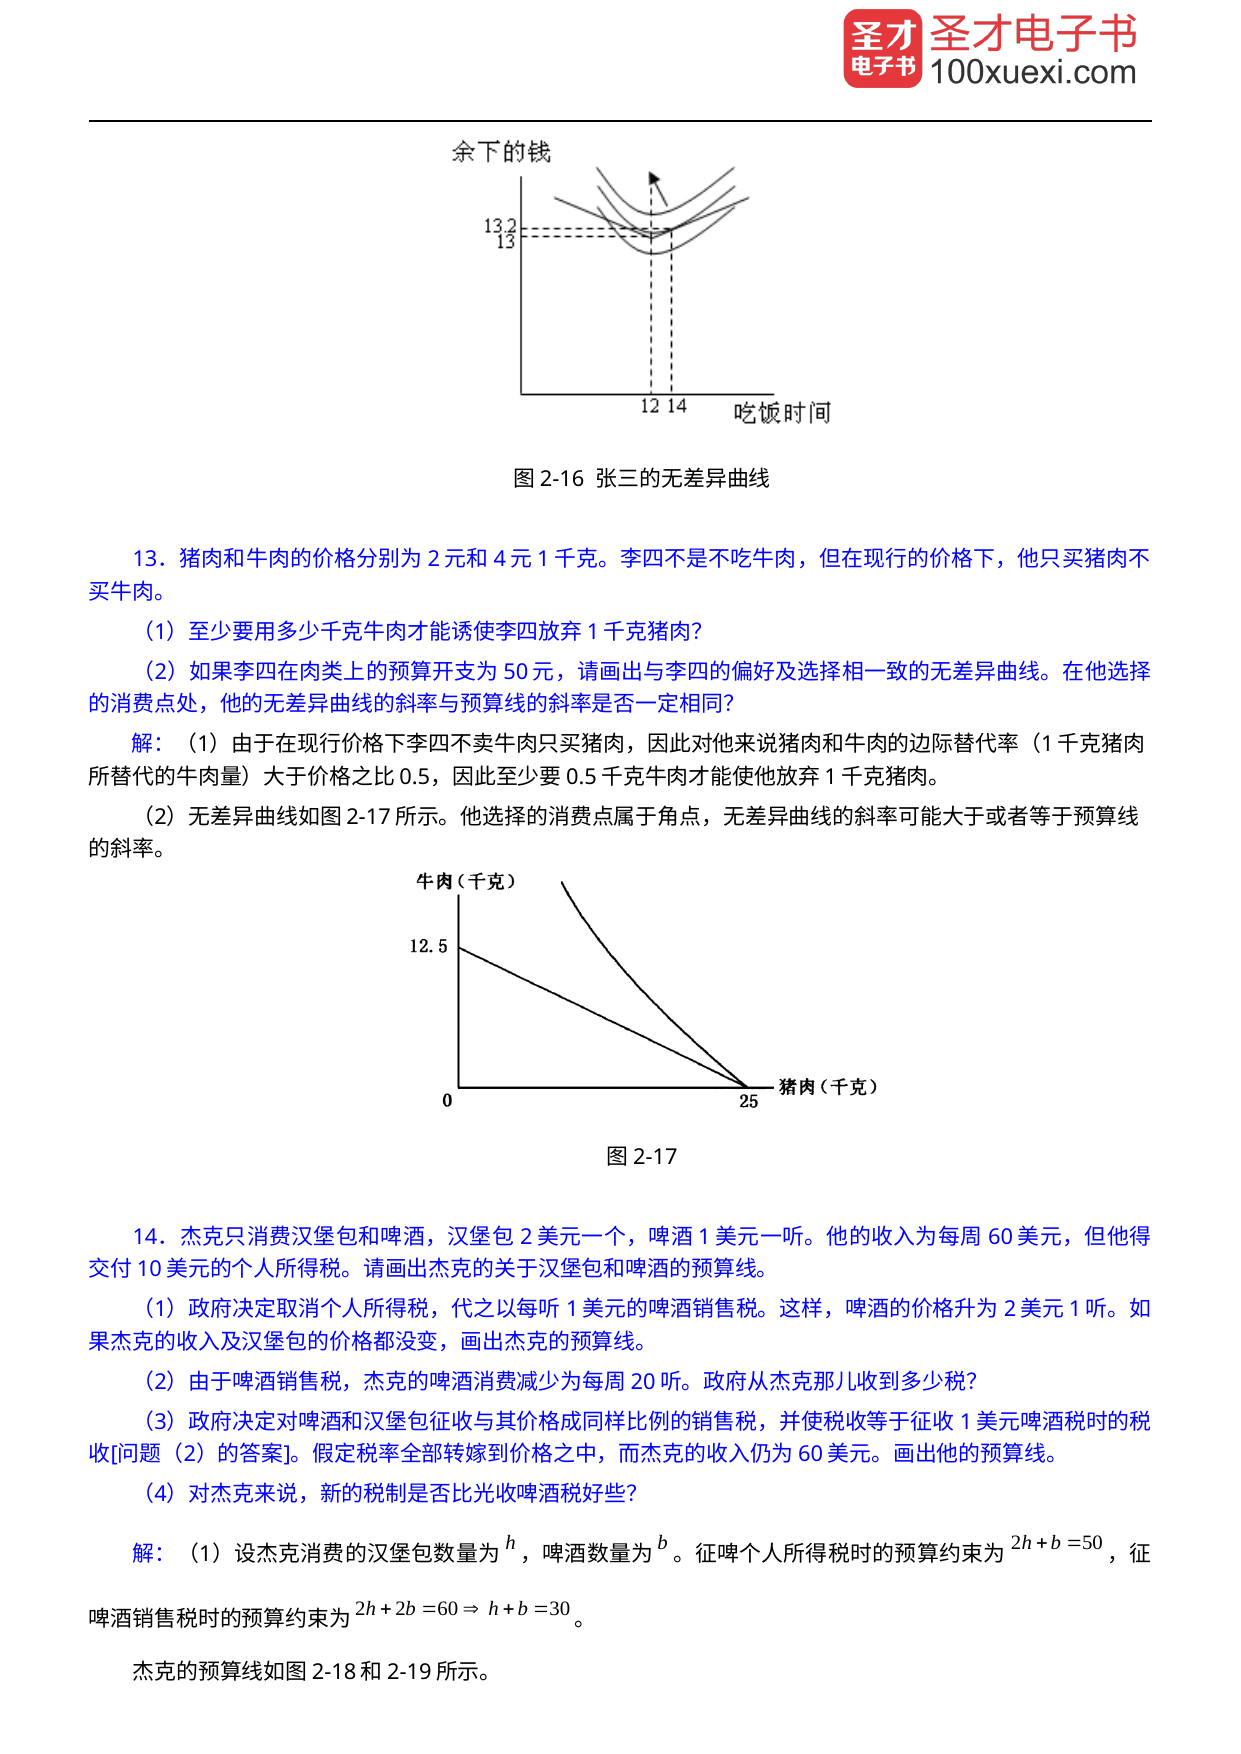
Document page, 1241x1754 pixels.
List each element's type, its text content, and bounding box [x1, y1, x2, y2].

text 解：（1）设杰克消费的汉堡包数量为，啤酒数量为。征啤个人所得税时的预算约束为，征啤酒销售税时的预算约束为。 [88, 1516, 1152, 1646]
text （3）政府决定对啤酒和汉堡包征收与其价格成同样比例的销售税，并使税收等于征收1美元啤酒税时的税收[问题（2）的答案]。假定税率全部转嫁到价格之中，而杰克的收入仍为60美元。画出他的预算线。 [88, 1403, 1152, 1468]
text （2）由于啤酒销售税，杰克的啤酒消费减少为每周20听。政府从杰克那儿收到多少税？ [88, 1363, 1152, 1396]
text （1）至少要用多少千克牛肉才能诱使李四放弃猪肉？ [88, 613, 1152, 646]
text （4）对杰克来说，新的税制是否比光收啤酒税好些？ [88, 1476, 1152, 1508]
text （2）如果李四在肉类上的预算开支为50元，请画出与李四的偏好及选择相一致的无差异曲线。在他选择的消费点处，他的无差异曲线的斜率与预算线的斜率是否一定相同？ [88, 653, 1152, 718]
text 图2-17 [88, 1138, 1152, 1171]
text （2）无差异曲线如图2-17所示。他选择的消费点属于角点，无差异曲线的斜率可能大于或者等于预算线的斜率。 [88, 798, 1152, 863]
text 解：（1）由于在现行价格下李四不卖牛肉只买猪肉，因此对他来说猪肉和牛肉的边际替代率（猪肉所替代的牛肉量）大于价格之比0.5，因此至少要牛肉才能使他放弃猪肉。 [88, 726, 1152, 791]
text 13．猪肉和牛肉的价格分别为2元和4元。李四不是不吃牛肉，但在现行的价格下，他只买猪肉不买牛肉。 [88, 541, 1152, 606]
picture [834, 0, 1152, 97]
text 图2-16 张三的无差异曲线 [88, 461, 1152, 493]
text （1）政府决定取消个人所得税，代之以每听1美元的啤酒销售税。这样，啤酒的价格升为2美元1听。如果杰克的收入及汉堡包的价格都没变，画出杰克的预算线。 [88, 1291, 1152, 1356]
picture [450, 128, 834, 430]
text 14．杰克只消费汉堡包和啤酒，汉堡包2美元一个，啤酒1美元一听。他的收入为每周60美元，但他得交付10美元的个人所得税。请画出杰克的关于汉堡包和啤酒的预算线。 [88, 1218, 1152, 1283]
text 杰克的预算线如图2-18和2-19所示。 [88, 1653, 1152, 1686]
